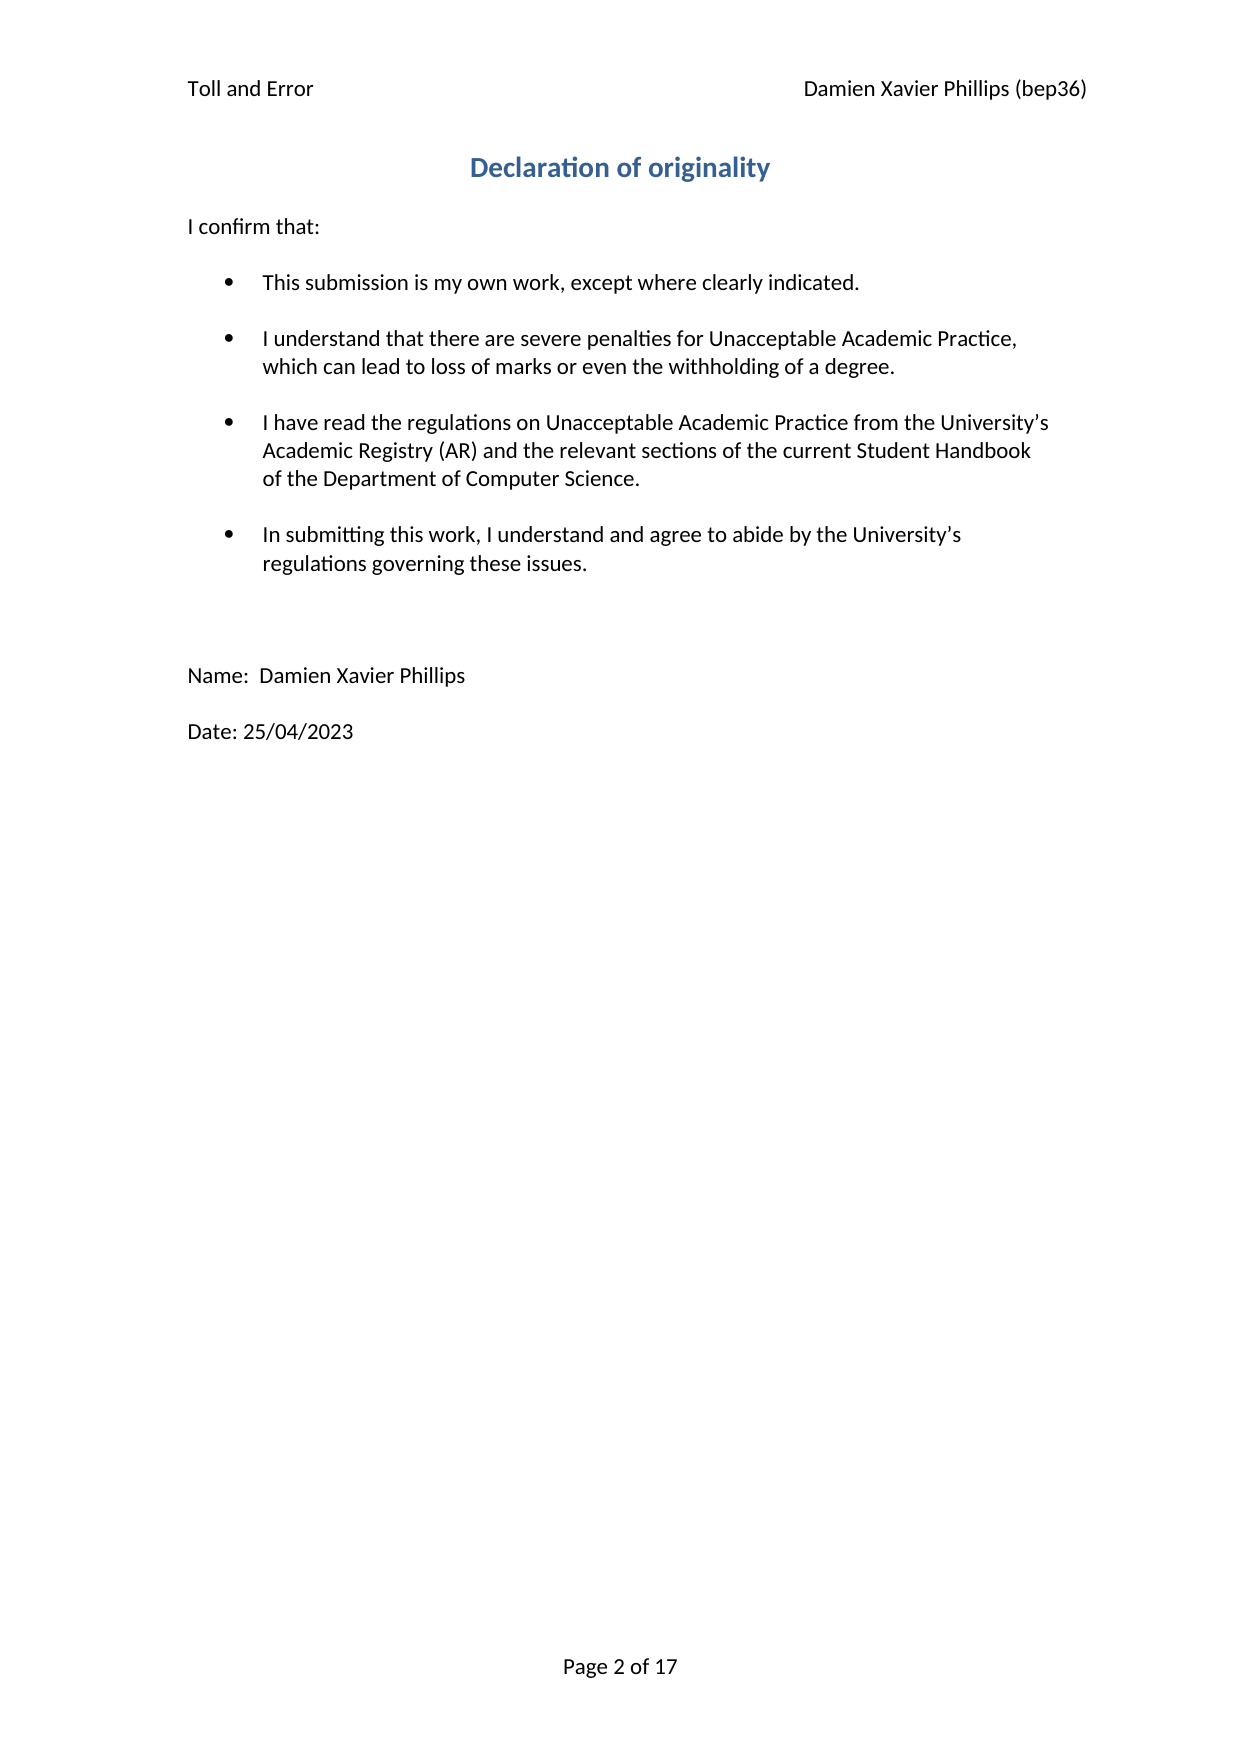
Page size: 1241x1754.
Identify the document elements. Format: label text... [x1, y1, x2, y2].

text Name: Damien Xavier Phillips [187, 661, 1053, 689]
list This submission is my own work, except where clearly indicated. [225, 268, 1053, 296]
list In submitting this work, I understand and agree to abide by the University’s regulations governing these issues. [225, 521, 1053, 577]
list I have read the regulations on Unacceptable Academic Practice from the University’s Academic Registry (AR) and the relevant sections of the current Student Handbook of the Department of Computer Science. [225, 408, 1053, 493]
text I confirm that: [187, 212, 1053, 268]
text Date: 25/04/2023 [187, 717, 1053, 745]
list I understand that there are severe penalties for Unacceptable Academic Practice, which can lead to loss of marks or even the withholding of a degree. [225, 324, 1053, 381]
text Declaration of originality [187, 149, 1053, 184]
